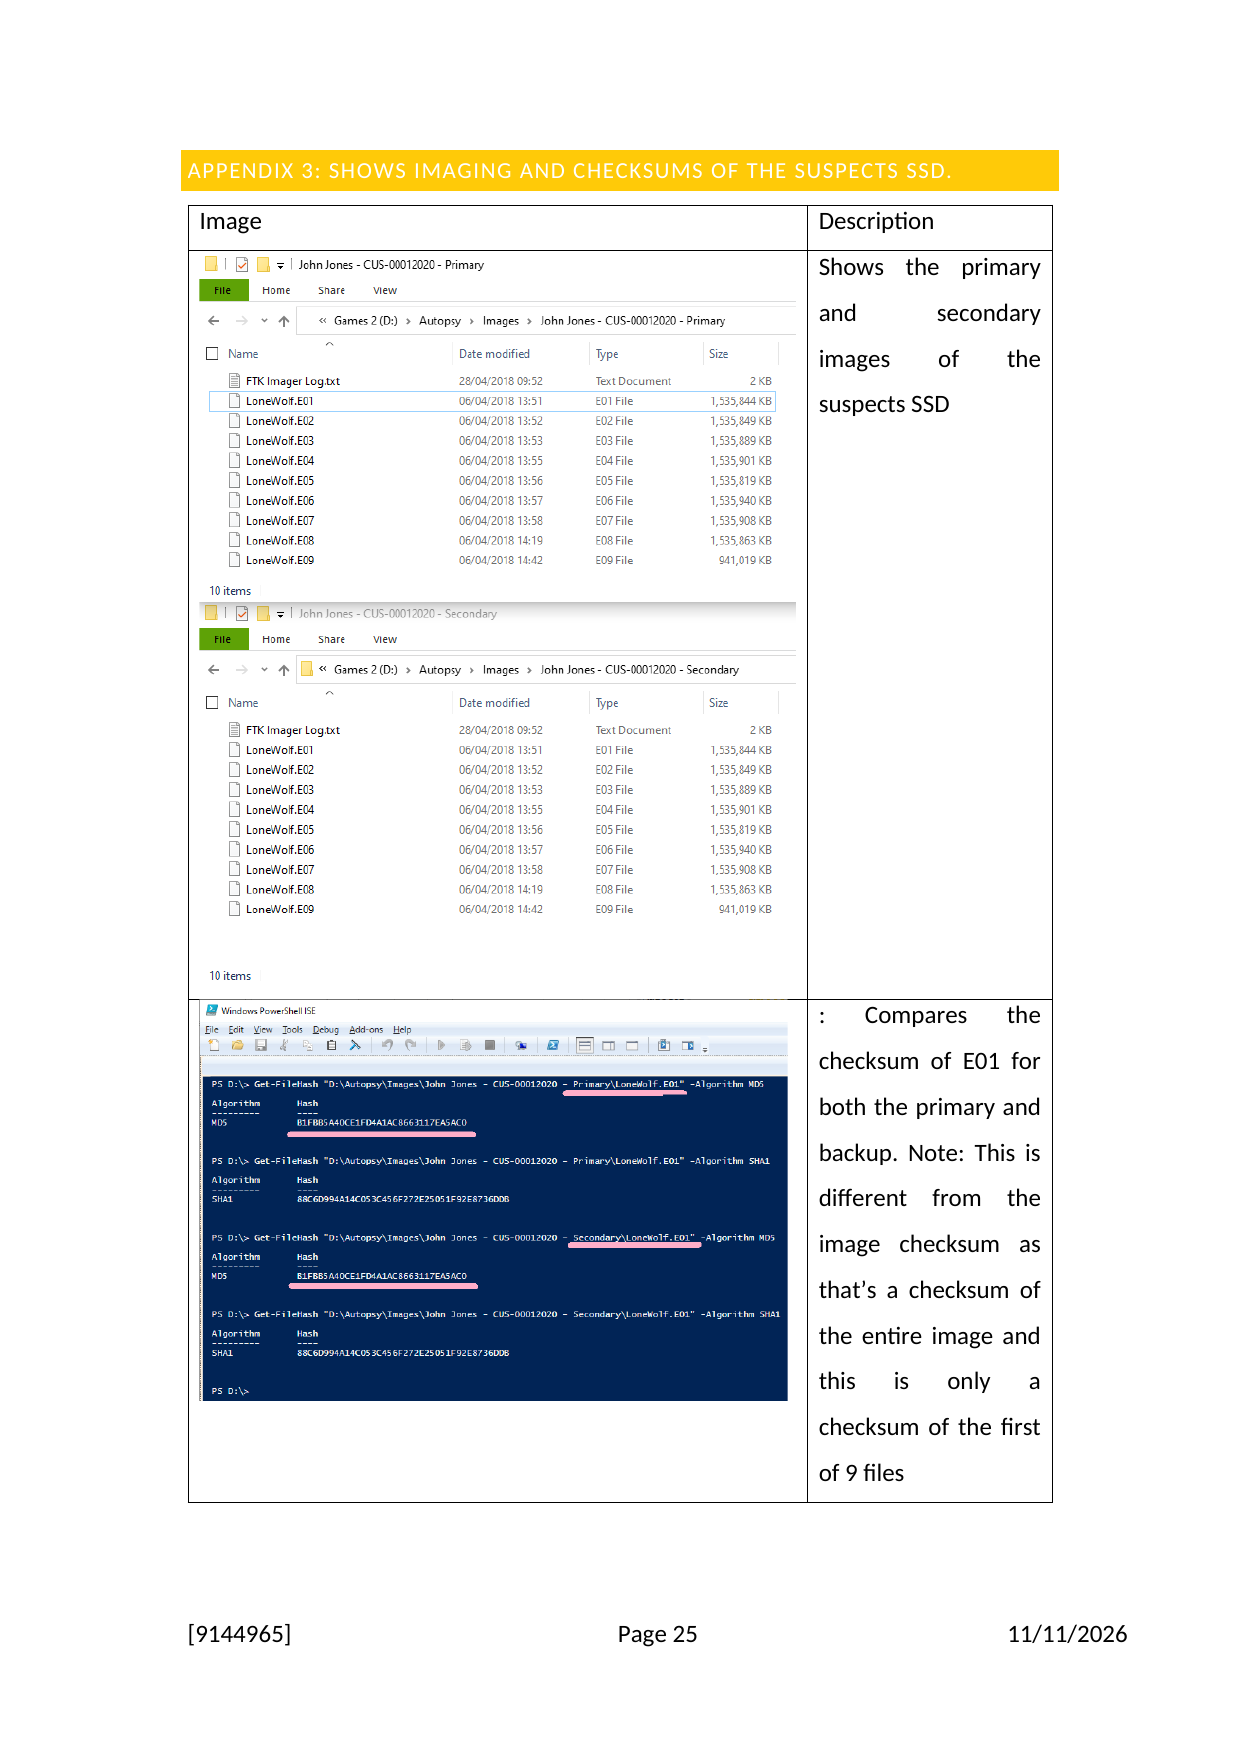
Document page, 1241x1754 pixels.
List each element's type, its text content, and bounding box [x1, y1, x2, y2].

picture [199, 251, 796, 985]
table_cell [189, 1000, 807, 1502]
picture [199, 999, 788, 1401]
table_cell [189, 251, 807, 999]
table_header Image [189, 206, 807, 250]
table_cell : Compares the checksum of E01 for both the primary and backup. Note: This is different from the image checksum as that’s a checksum of the entire image and this is only a checksum of the first of 9 files [808, 1000, 1052, 1502]
table_cell Shows the primary and secondary images of the suspects SSD [808, 251, 1052, 999]
subtitle Appendix 3: Shows imaging and checksums of the suspects SSD. [188, 156, 1053, 184]
table_header Description [808, 206, 1052, 250]
